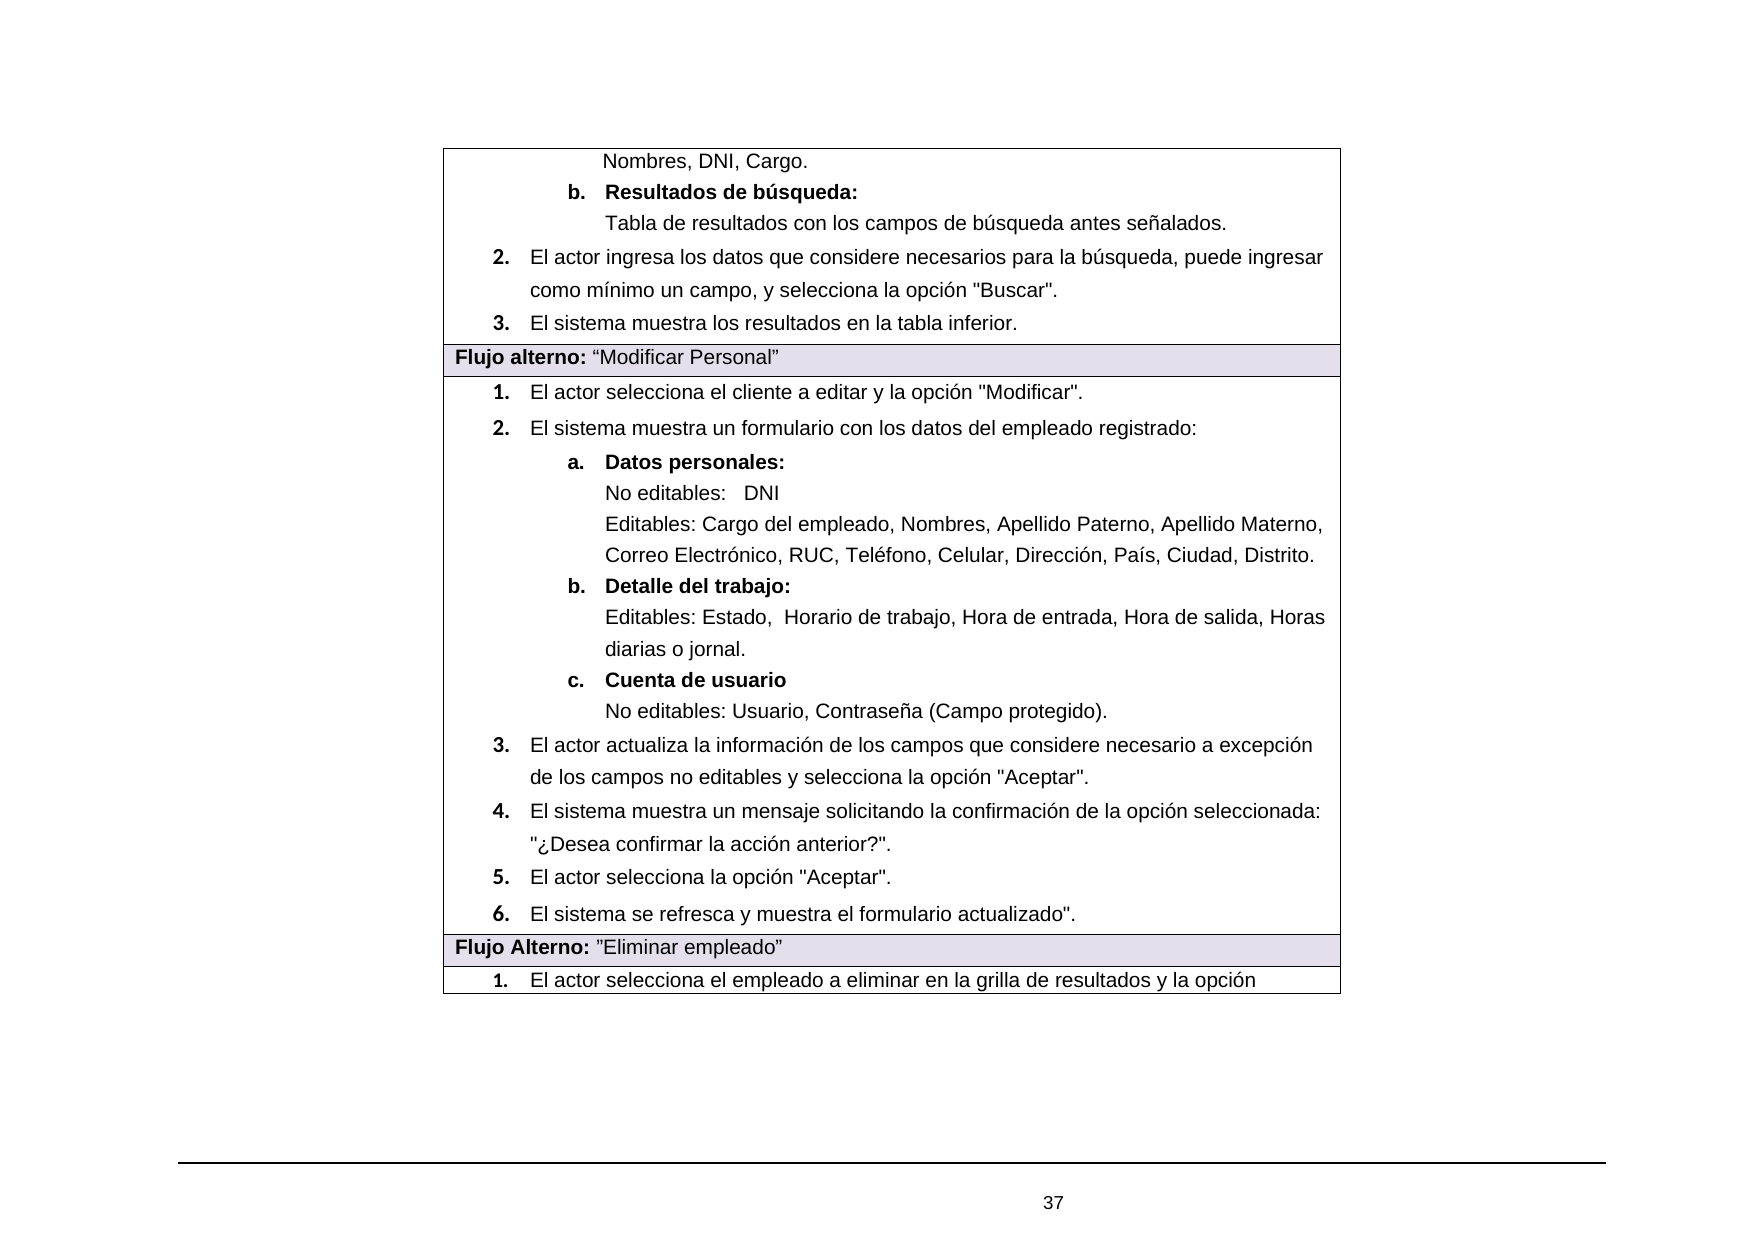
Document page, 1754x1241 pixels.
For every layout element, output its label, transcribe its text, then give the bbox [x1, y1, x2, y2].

table_cell Flujo Alterno: ”Eliminar empleado” [444, 935, 1340, 966]
table_cell El actor selecciona el cliente a editar y la opción "Modificar". El sistema muestra un formulario con los datos del empleado registrado: Datos personales: No editables: DNI Editables: Cargo del empleado, Nombres, Apellido Paterno, Apellido Materno, Correo Electrónico, RUC, Teléfono, Celular, Dirección, País, Ciudad, Distrito. Detalle del trabajo: Editables: Estado, Horario de trabajo, Hora de entrada, Hora de salida, Horas diarias o jornal. Cuenta de usuario No editables: Usuario, Contraseña (Campo protegido). El actor actualiza la información de los campos que considere necesario a excepción de los campos no editables y selecciona la opción "Aceptar". El sistema muestra un mensaje solicitando la confirmación de la opción seleccionada: "¿Desea confirmar la acción anterior?". El actor selecciona la opción "Aceptar". El sistema se refresca y muestra el formulario actualizado". [444, 377, 1340, 934]
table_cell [444, 149, 1340, 344]
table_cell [444, 967, 1340, 992]
table_cell Flujo alterno: “Modificar Personal” [444, 345, 1340, 376]
